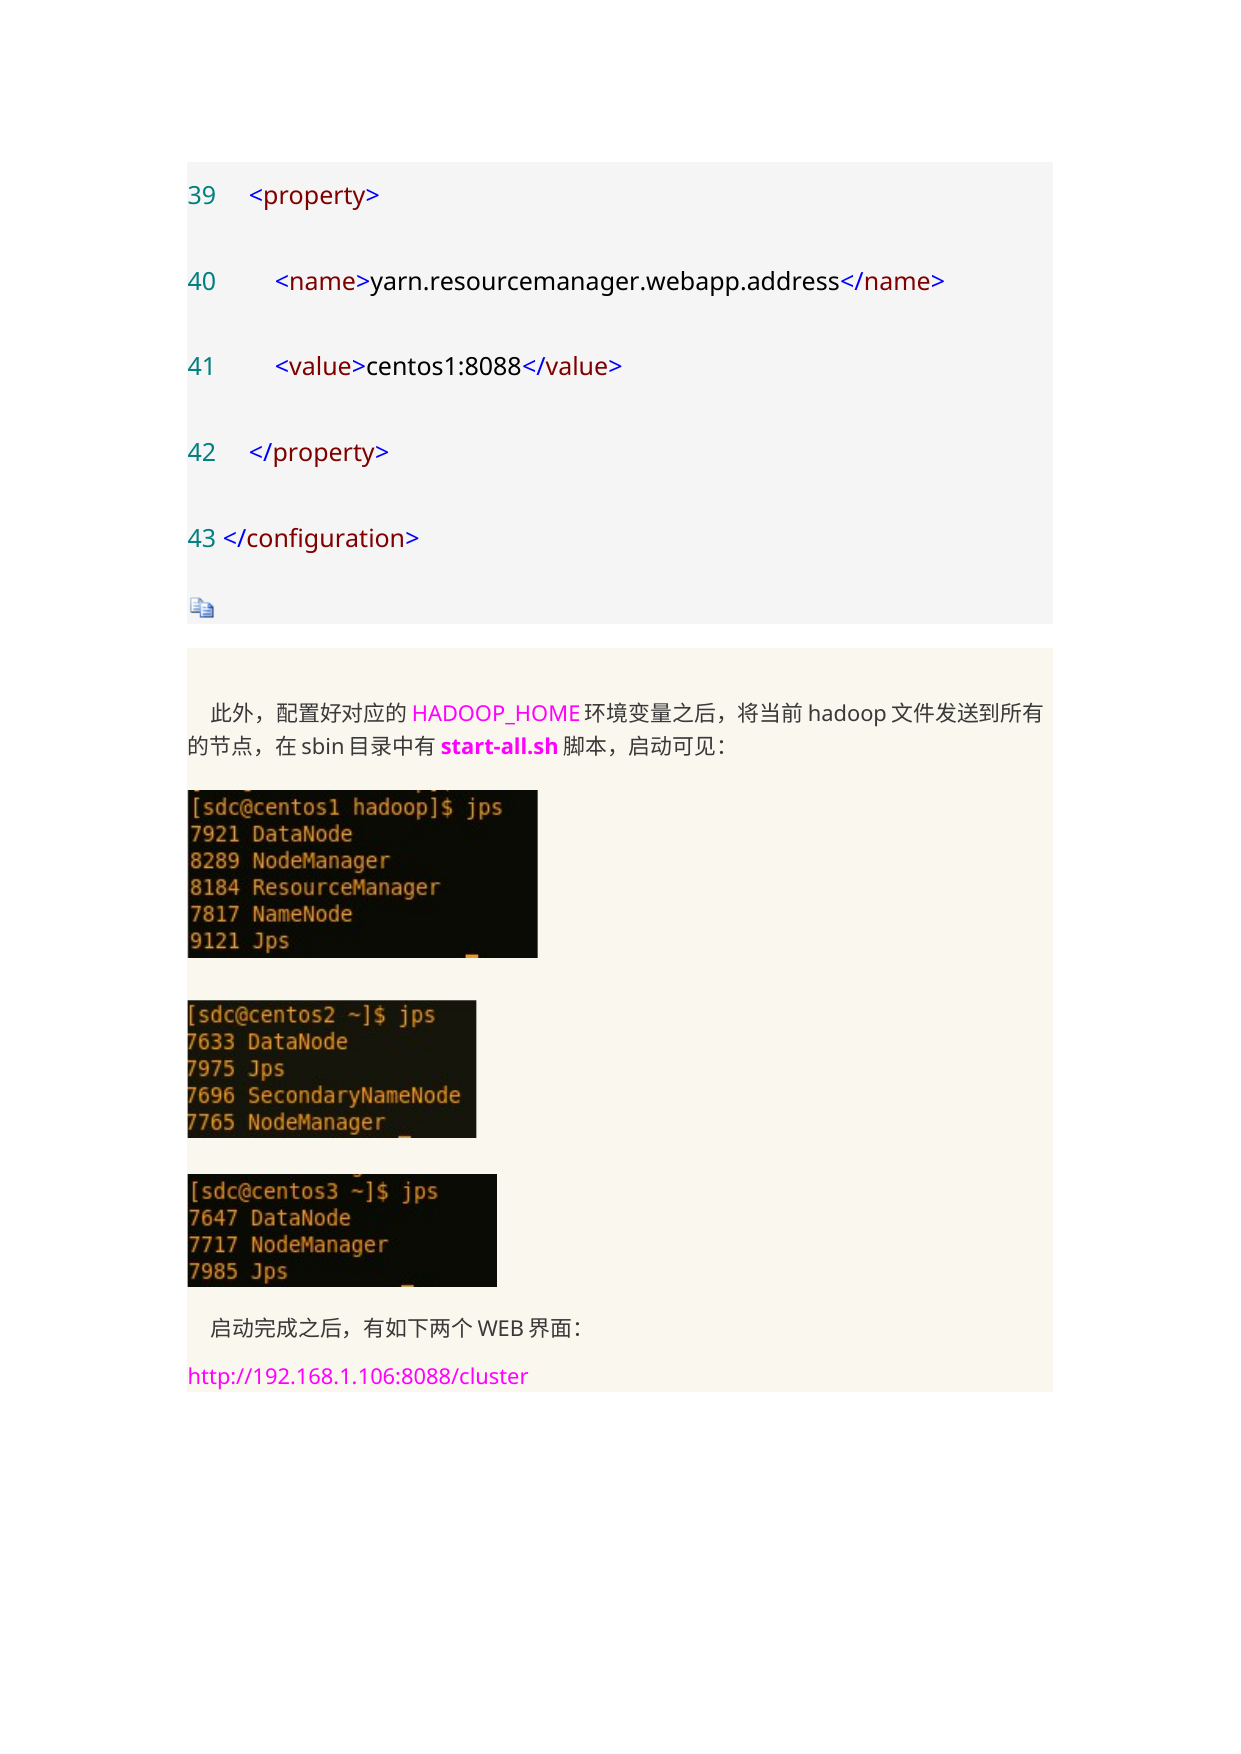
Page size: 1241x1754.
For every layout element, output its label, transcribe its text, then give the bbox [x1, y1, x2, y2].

text 40 <name>yarn.resourcemanager.webapp.address</name> [187, 248, 1053, 313]
picture [187, 591, 219, 623]
text 启动完成之后，有如下两个WEB界面： [187, 1311, 1053, 1344]
picture [187, 1174, 497, 1287]
text 42 </property> [187, 419, 1053, 484]
text http://192.168.1.106:8088/cluster [187, 1359, 1053, 1392]
text 39 <property> [187, 162, 1053, 227]
text 41 <value>centos1:8088</value> [187, 334, 1053, 399]
text 此外，配置好对应的HADOOP_HOME环境变量之后，将当前hadoop文件发送到所有的节点，在sbin目录中有start-all.sh脚本，启动可见： [187, 696, 1053, 761]
text 43 </configuration> [187, 505, 1053, 570]
picture [187, 790, 538, 958]
picture [187, 1000, 477, 1138]
